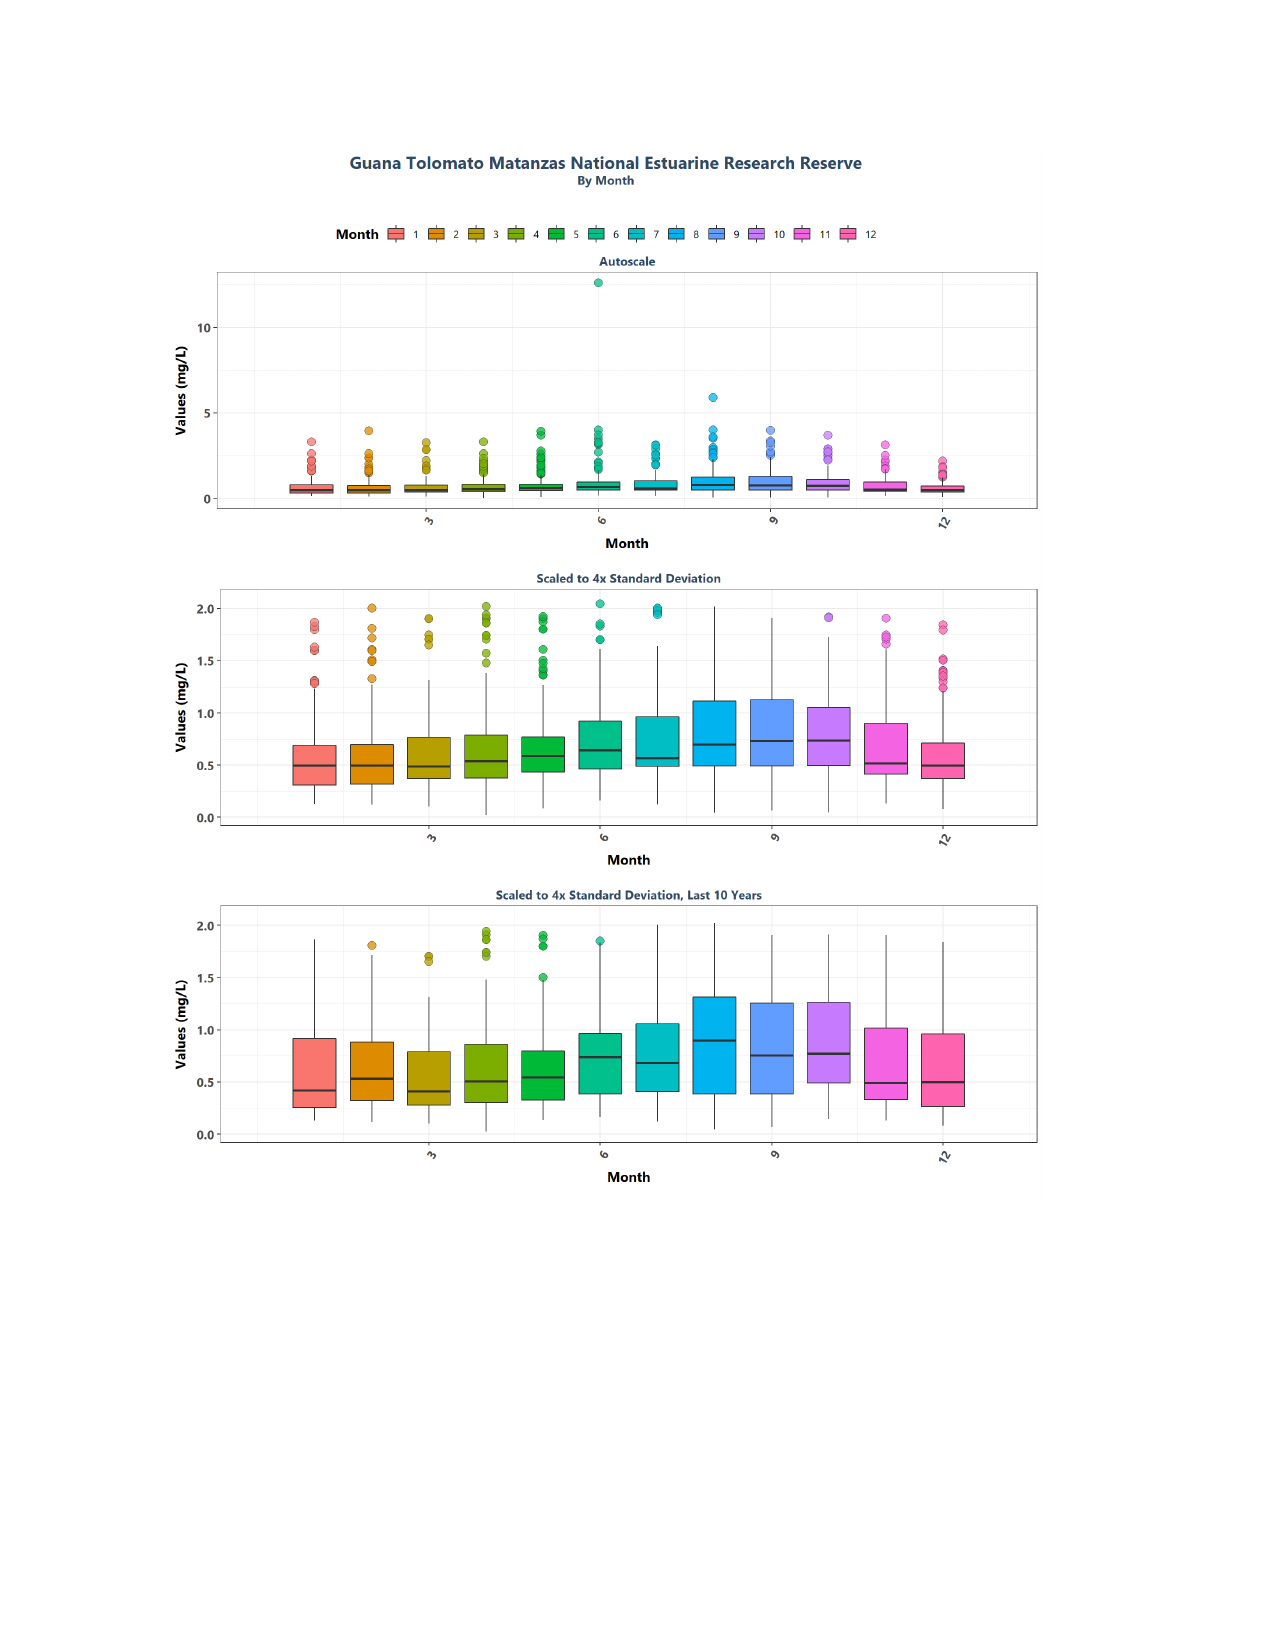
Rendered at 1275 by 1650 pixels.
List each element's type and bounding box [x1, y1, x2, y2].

picture [168, 150, 1044, 1200]
